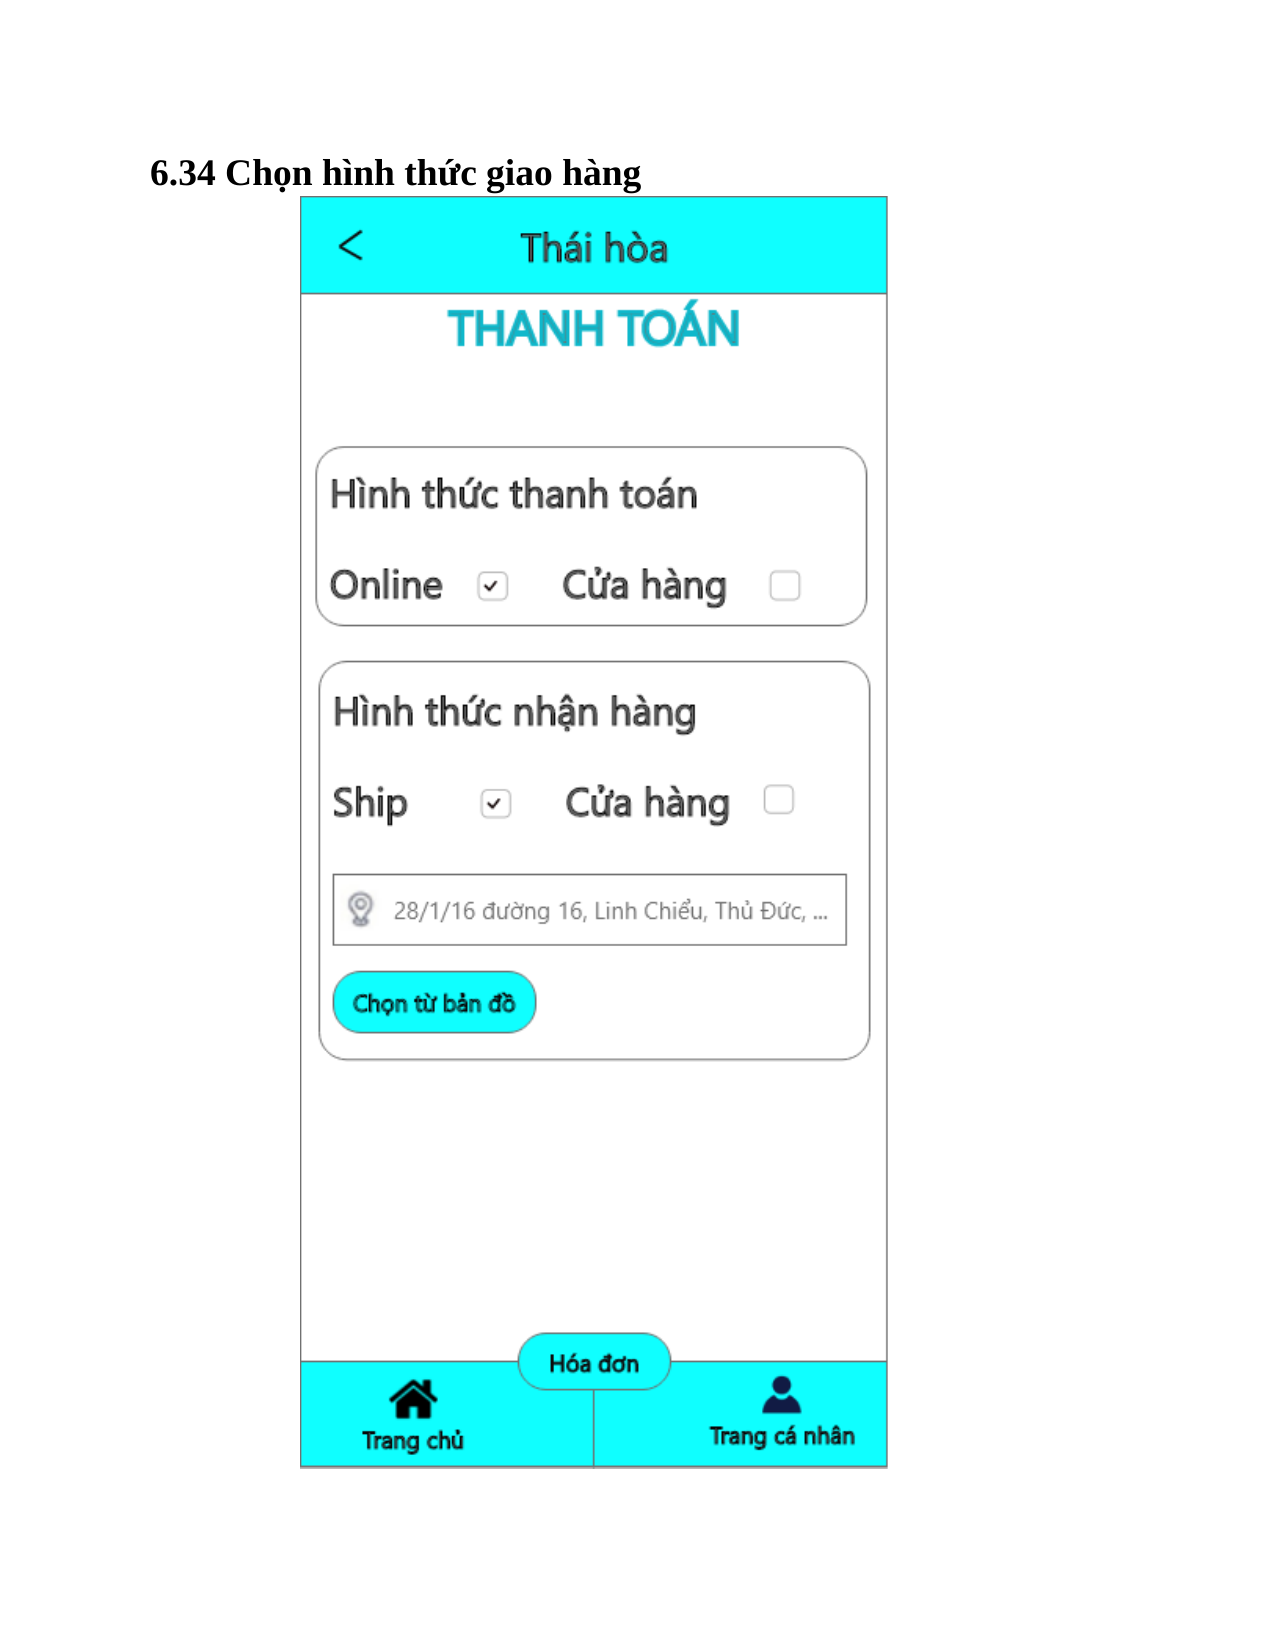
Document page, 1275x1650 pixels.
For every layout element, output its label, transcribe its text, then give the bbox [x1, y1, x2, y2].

picture [300, 196, 888, 1469]
subtitle 6.34 Chọn hình thức giao hàng [150, 150, 1125, 193]
